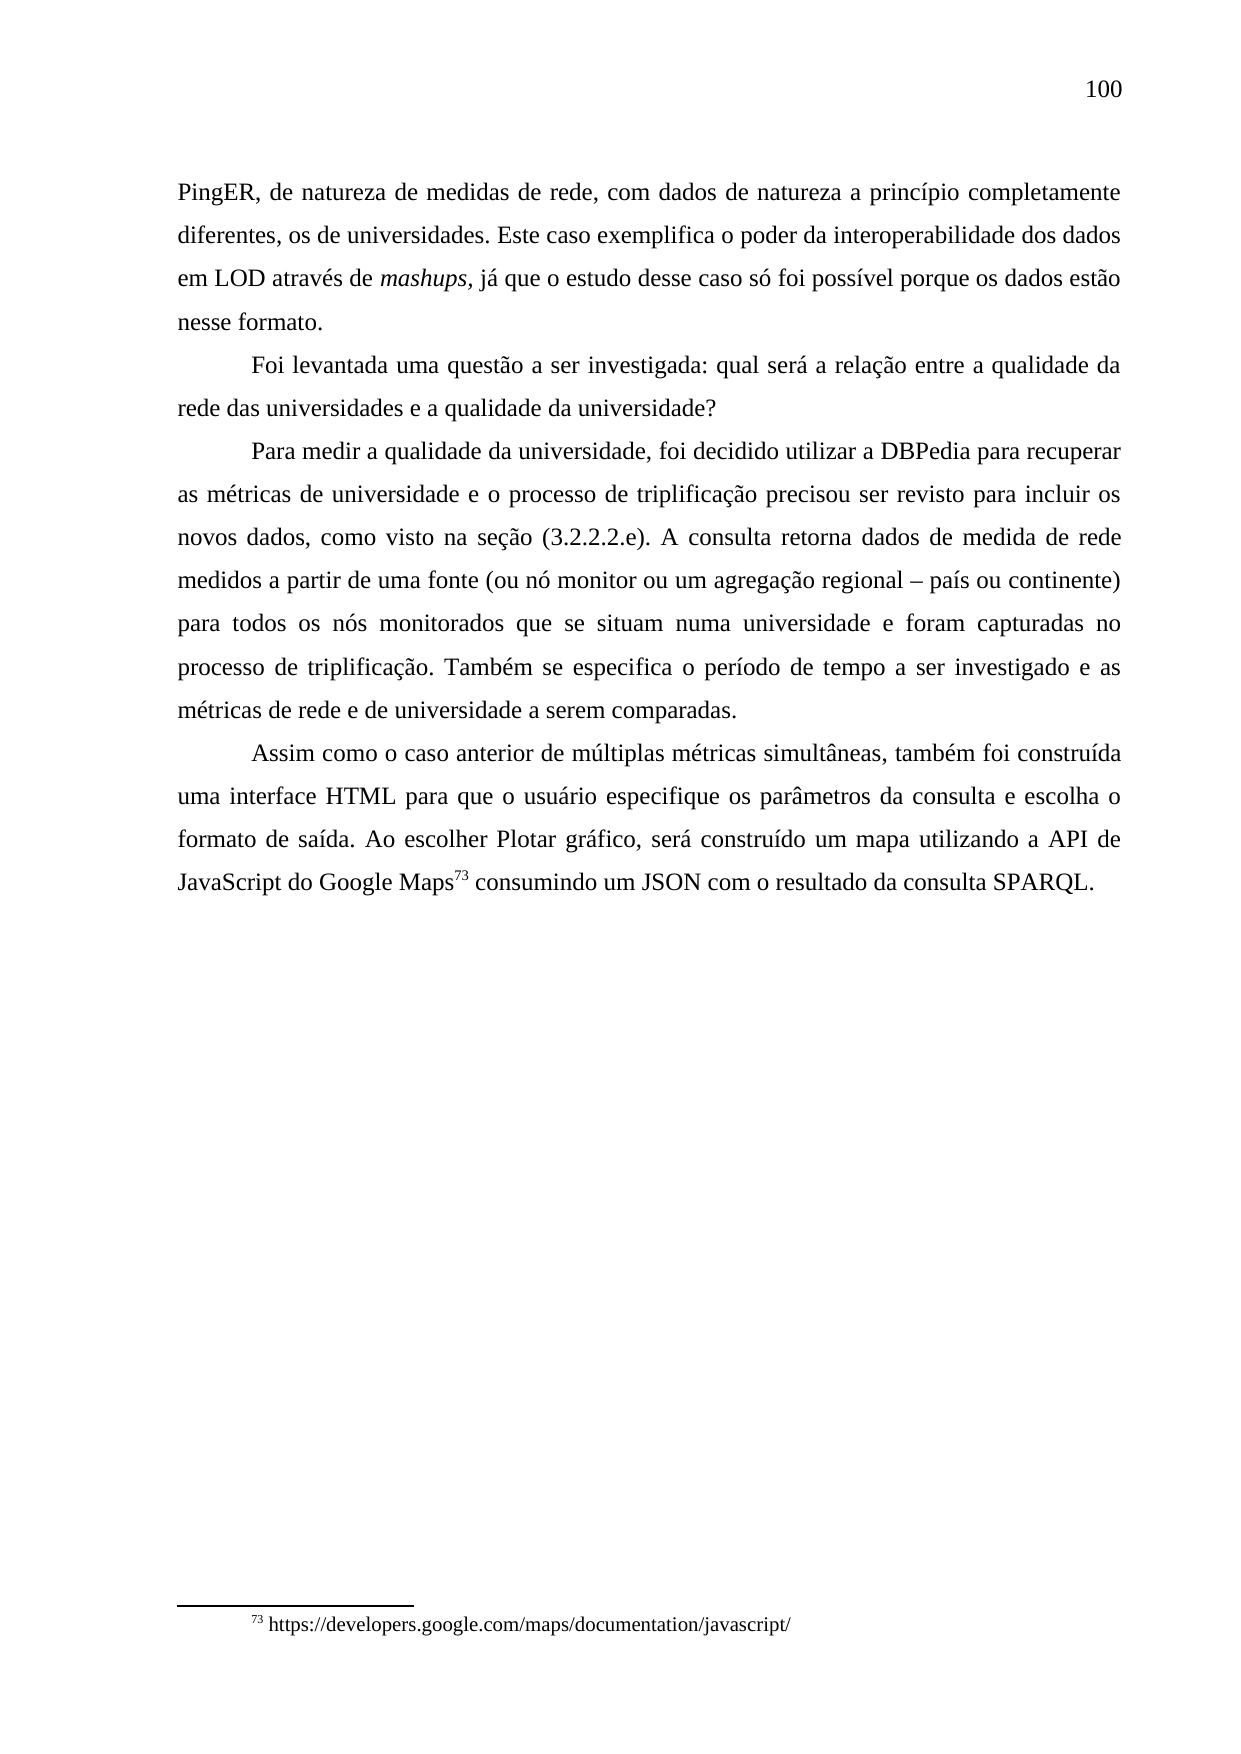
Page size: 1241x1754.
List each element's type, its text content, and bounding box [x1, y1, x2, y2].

text Foi levantada uma questão a ser investigada: qual será a relação entre a qualidade da rede das universidades e a qualidade da universidade? [177, 350, 1122, 422]
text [177, 177, 1122, 335]
text Assim como o caso anterior de múltiplas métricas simultâneas, também foi construída uma interface HTML para que o usuário especifique os parâmetros da consulta e escolha o formato de saída. Ao escolher Plotar gráfico, será construído um mapa utilizando a API de JavaScript do Google Maps consumindo um JSON com o resultado da consulta SPARQL. [177, 738, 1122, 896]
text Para medir a qualidade da universidade, foi decidido utilizar a DBPedia para recuperar as métricas de universidade e o processo de triplificação precisou ser revisto para incluir os novos dados, como visto na seção (3.2.2.2.e). A consulta retorna dados de medida de rede medidos a partir de uma fonte (ou nó monitor ou um agregação regional – país ou continente) para todos os nós monitorados que se situam numa universidade e foram capturadas no processo de triplificação. Também se especifica o período de tempo a ser investigado e as métricas de rede e de universidade a serem comparadas. [177, 436, 1122, 723]
